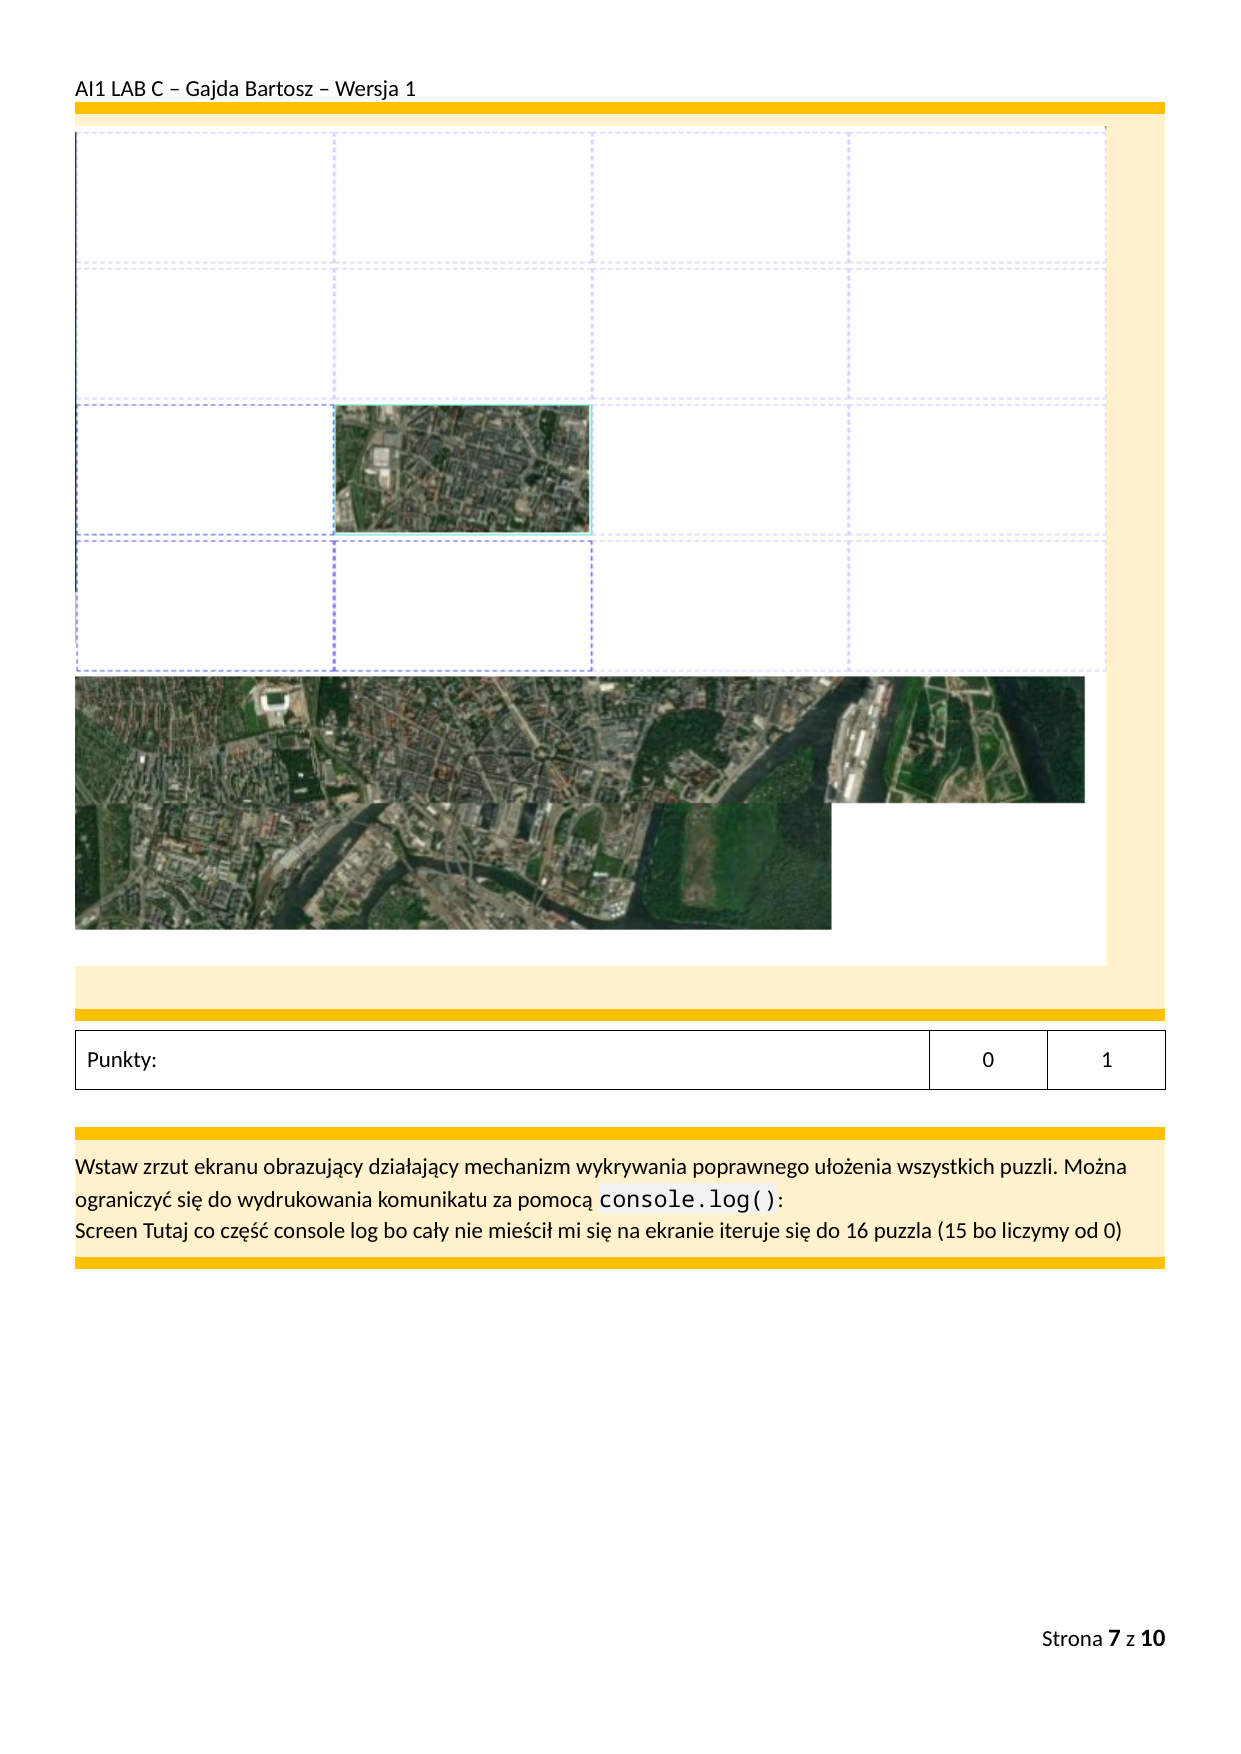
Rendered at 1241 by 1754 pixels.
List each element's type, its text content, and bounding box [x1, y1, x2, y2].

table_header 1 [1048, 1031, 1165, 1089]
table_header Punkty: [76, 1031, 929, 1089]
picture [75, 126, 1107, 966]
text Screen Tutaj co część console log bo cały nie mieścił mi się na ekranie iteruje się do 16 puzzla (15 bo liczymy od 0) [75, 1191, 1165, 1257]
table_header 0 [930, 1031, 1047, 1089]
text Wstaw zrzut ekranu obrazujący działający mechanizm wykrywania poprawnego ułożenia wszystkich puzzli. Można ograniczyć się do wydrukowania komunikatu za pomocą console.log(): [75, 1140, 1165, 1191]
